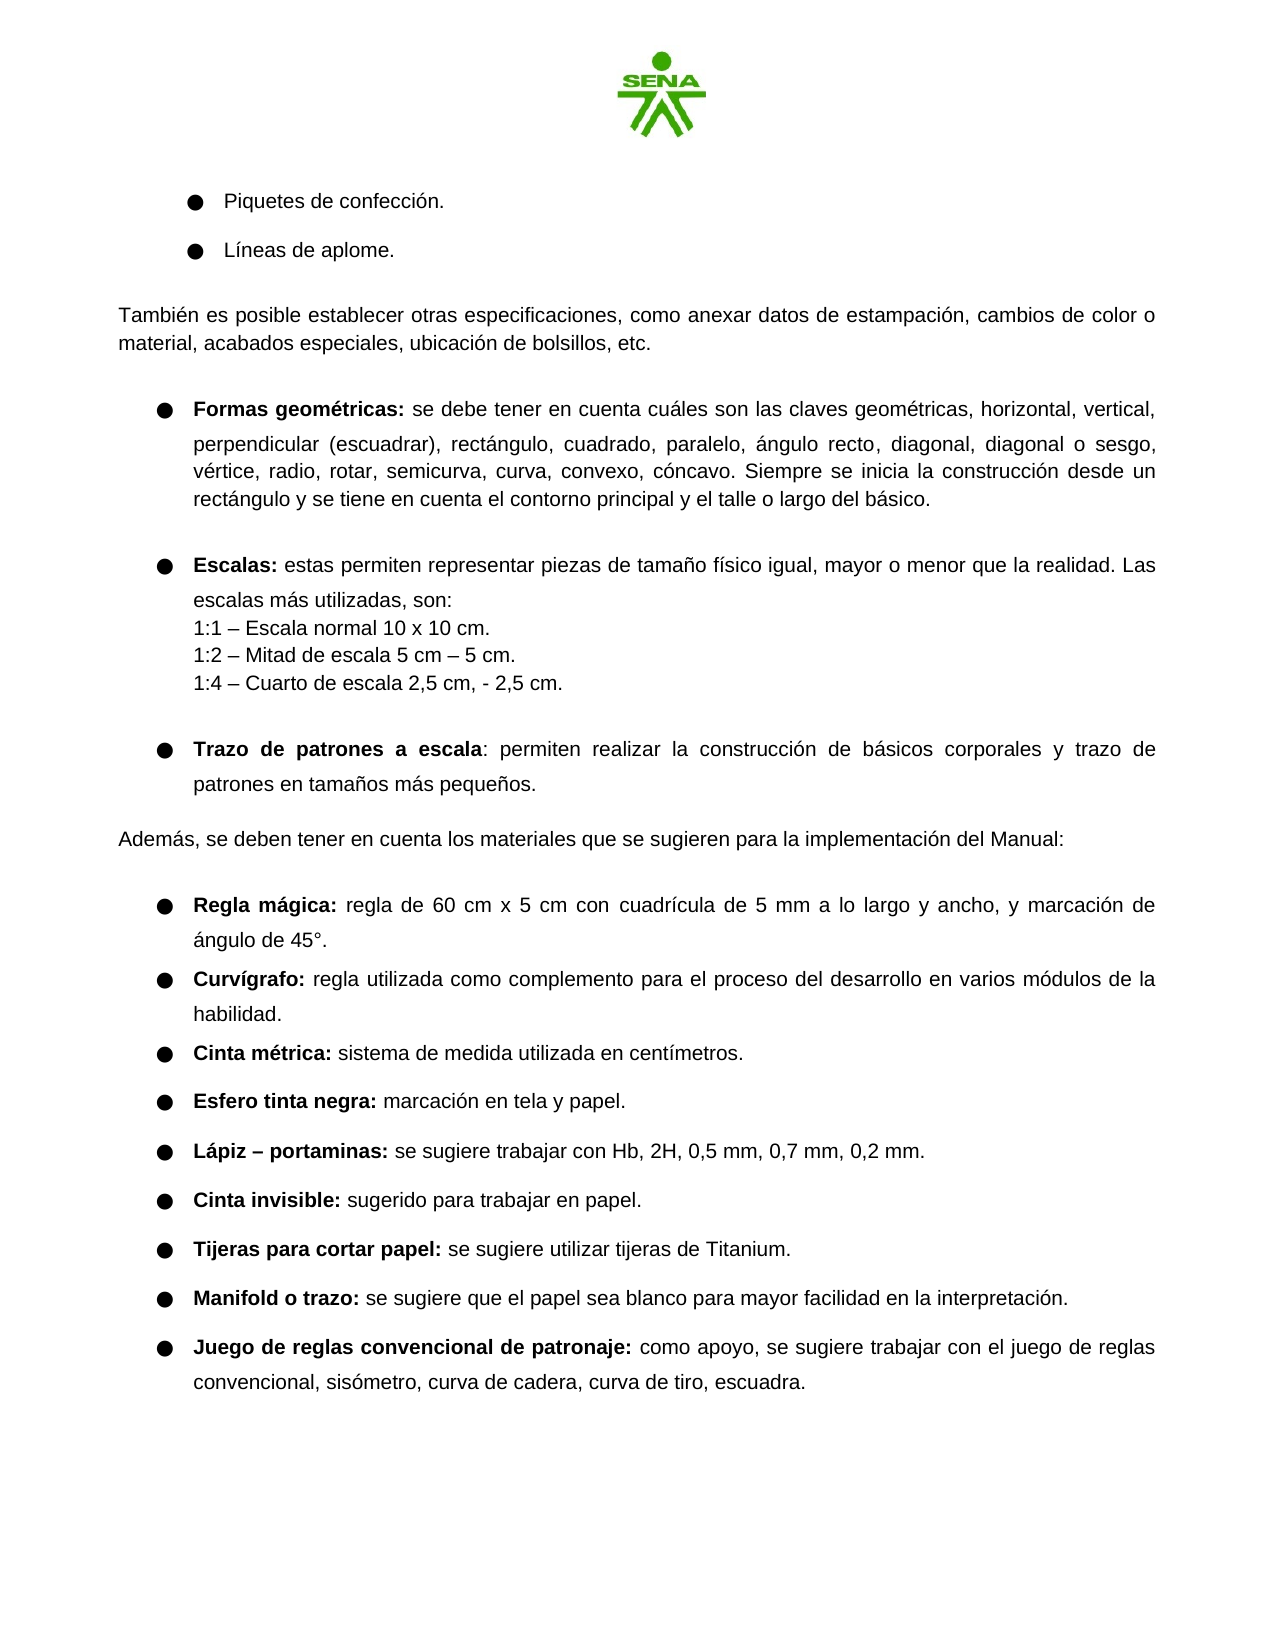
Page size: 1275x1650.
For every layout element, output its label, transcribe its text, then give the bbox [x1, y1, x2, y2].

list Esfero tinta negra: marcación en tela y papel. [156, 1078, 1157, 1121]
picture [615, 45, 706, 143]
list Regla mágica: regla de 60 cm x 5 cm con cuadrícula de 5 mm a lo largo y ancho, y marcación de ángulo de 45°. [156, 882, 1157, 952]
list Tijeras para cortar papel: se sugiere utilizar tijeras de Titanium. [156, 1225, 1157, 1268]
list Líneas de aplome. [186, 226, 1157, 269]
list Cinta invisible: sugerido para trabajar en papel. [156, 1176, 1157, 1219]
text 1:4 – Cuarto de escala 2,5 cm, - 2,5 cm. [193, 670, 1157, 694]
list Lápiz – portaminas: se sugiere trabajar con Hb, 2H, 0,5 mm, 0,7 mm, 0,2 mm. [156, 1127, 1157, 1170]
text 1:2 – Mitad de escala 5 cm – 5 cm. [193, 643, 1157, 667]
list Manifold o trazo: se sugiere que el papel sea blanco para mayor facilidad en la interpretación. [156, 1274, 1157, 1317]
list Formas geométricas: se debe tener en cuenta cuáles son las claves geométricas, horizontal, vertical, perpendicular (escuadrar), rectángulo, cuadrado, paralelo, ángulo recto, diagonal, diagonal o sesgo, vértice, radio, rotar, semicurva, curva, convexo, cóncavo. Siempre se inicia la construcción desde un rectángulo y se tiene en cuenta el contorno principal y el talle o largo del básico. [156, 385, 1157, 511]
list Piquetes de confección. [186, 177, 1157, 220]
list Cinta métrica: sistema de medida utilizada en centímetros. [156, 1029, 1157, 1072]
list Juego de reglas convencional de patronaje: como apoyo, se sugiere trabajar con el juego de reglas convencional, sisómetro, curva de cadera, curva de tiro, escuadra. [156, 1323, 1157, 1394]
text 1:1 – Escala normal 10 x 10 cm. [193, 615, 1157, 639]
text Además, se deben tener en cuenta los materiales que se sugieren para la implementación del Manual: [118, 827, 1157, 851]
list Trazo de patrones a escala: permiten realizar la construcción de básicos corporales y trazo de patrones en tamaños más pequeños. [156, 725, 1157, 796]
list Curvígrafo: regla utilizada como complemento para el proceso del desarrollo en varios módulos de la habilidad. [156, 955, 1157, 1026]
text También es posible establecer otras especificaciones, como anexar datos de estampación, cambios de color o material, acabados especiales, ubicación de bolsillos, etc. [118, 303, 1157, 354]
list Escalas: estas permiten representar piezas de tamaño físico igual, mayor o menor que la realidad. Las escalas más utilizadas, son: [156, 542, 1157, 612]
